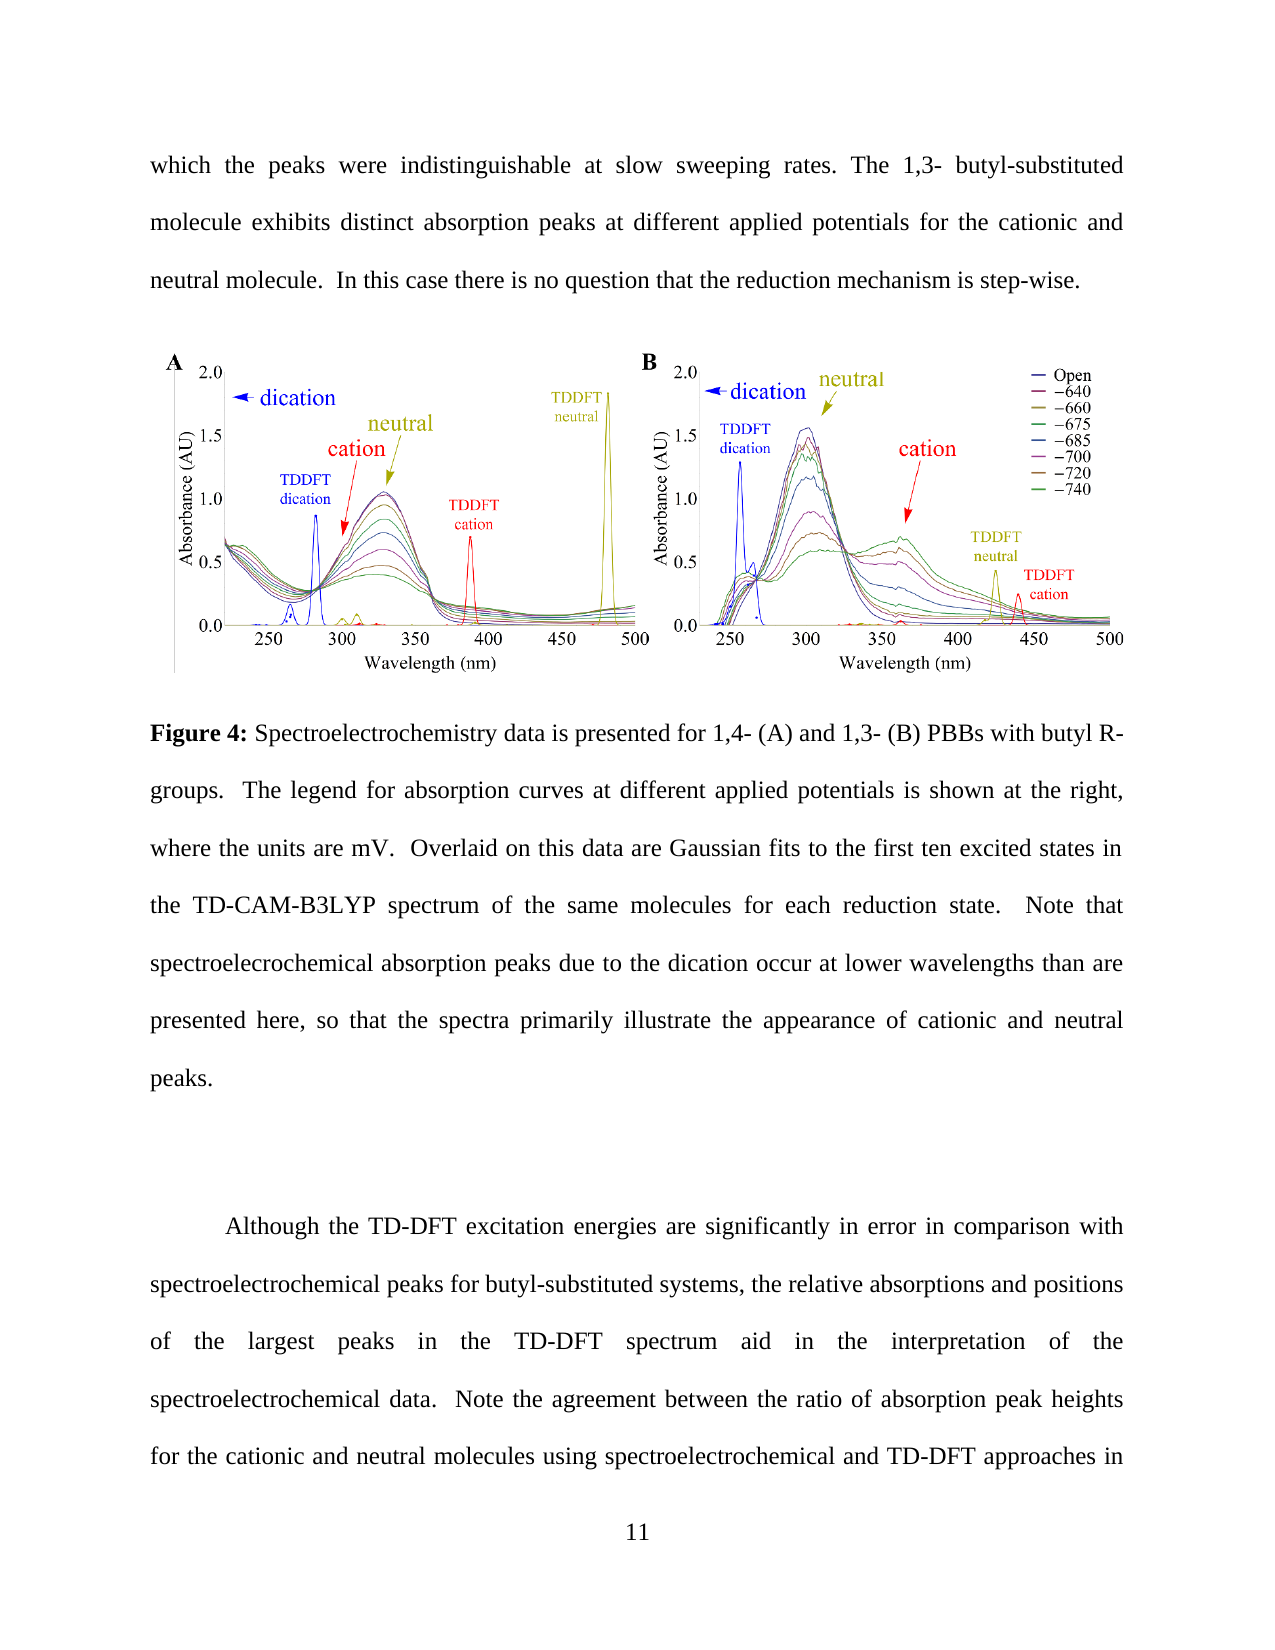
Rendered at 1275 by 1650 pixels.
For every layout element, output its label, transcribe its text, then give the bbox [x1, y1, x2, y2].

picture [151, 339, 1124, 673]
text Figure 4: Spectroelectrochemistry data is presented for 1,4- (A) and 1,3- (B) PBBs with butyl R-groups. The legend for absorption curves at different applied potentials is shown at the right, where the units are mV. Overlaid on this data are Gaussian fits to the first ten excited states in the TD-CAM-B3LYP spectrum of the same molecules for each reduction state. Note that spectroelecrochemical absorption peaks due to the dication occur at lower wavelengths than are presented here, so that the spectra primarily illustrate the appearance of cationic and neutral peaks. [150, 718, 1125, 1092]
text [150, 150, 1125, 294]
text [150, 1211, 1125, 1470]
